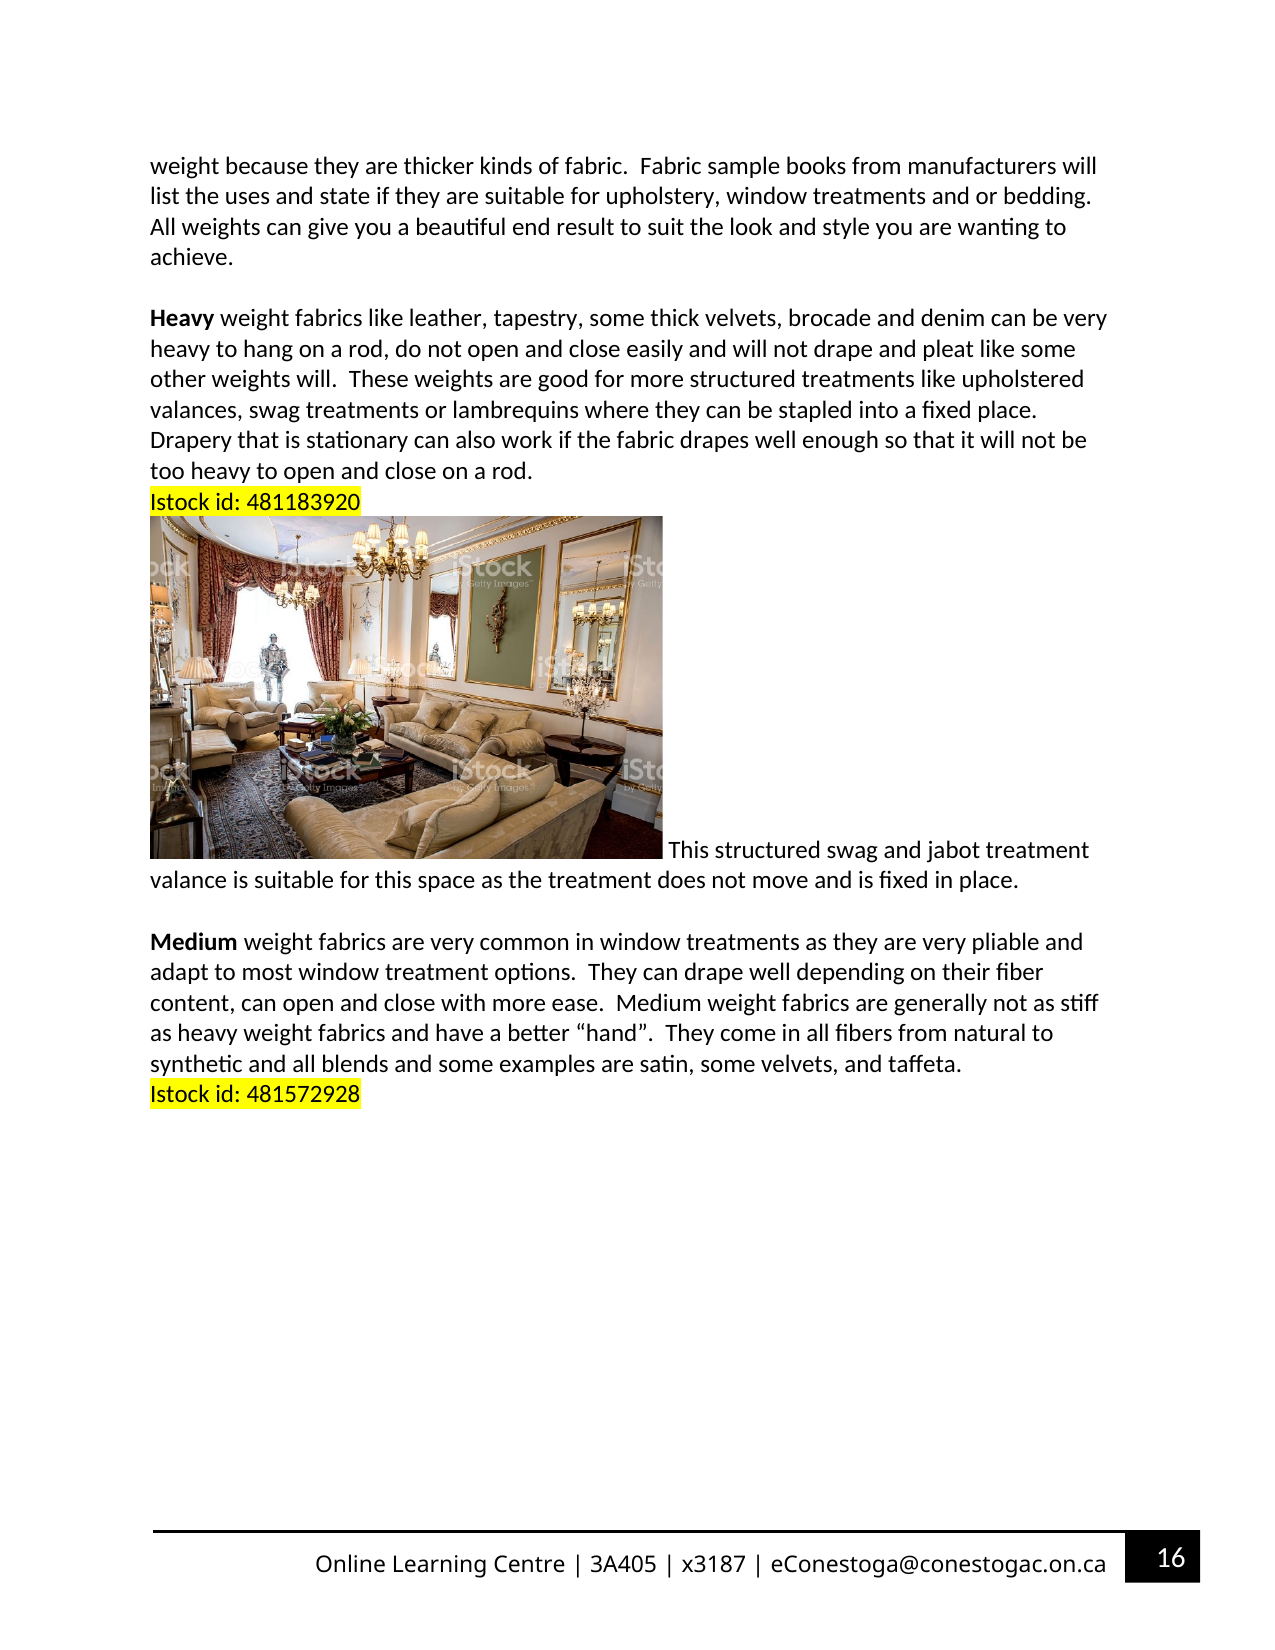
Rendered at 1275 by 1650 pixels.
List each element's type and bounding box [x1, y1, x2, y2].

picture [150, 516, 663, 859]
